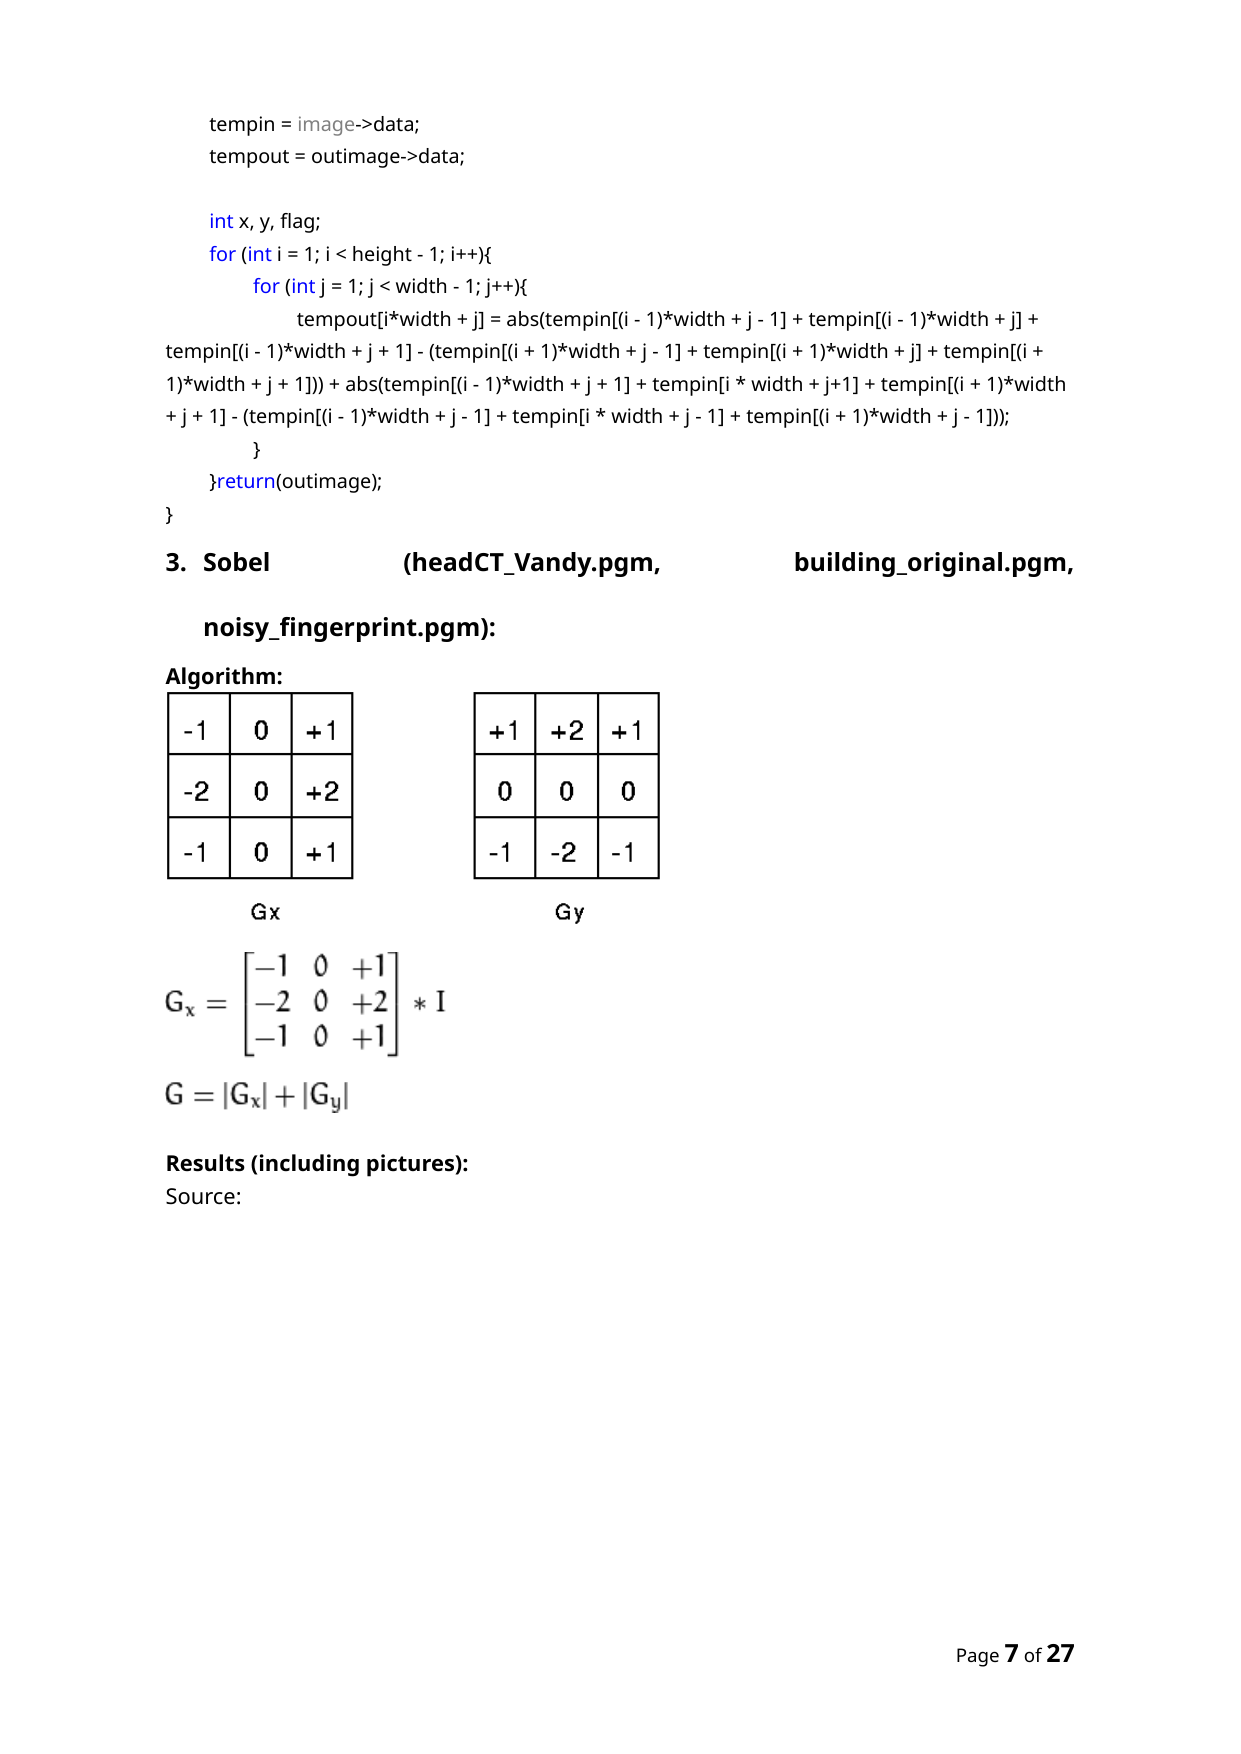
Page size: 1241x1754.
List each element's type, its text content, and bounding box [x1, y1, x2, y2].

text for (int j = 1; j < width - 1; j++){ [165, 269, 1075, 302]
text }return(outimage); [165, 464, 1075, 497]
text Algorithm: [165, 659, 1075, 692]
picture [165, 1082, 348, 1113]
text tempin = image->data; [165, 107, 1075, 139]
picture [165, 692, 662, 925]
text } [165, 497, 1075, 529]
text int x, y, flag; [165, 204, 1075, 237]
text tempout[i*width + j] = abs(tempin[(i - 1)*width + j - 1] + tempin[(i - 1)*width + j] + tempin[(i - 1)*width + j + 1] - (tempin[(i + 1)*width + j - 1] + tempin[(i + 1)*width + j] + tempin[(i + 1)*width + j + 1])) + abs(tempin[(i - 1)*width + j + 1] + tempin[i * width + j+1] + tempin[(i + 1)*width + j + 1] - (tempin[(i - 1)*width + j - 1] + tempin[i * width + j - 1] + tempin[(i + 1)*width + j - 1])); [165, 302, 1075, 432]
text } [165, 432, 1075, 464]
list Sobel (headCT_Vandy.pgm, building_original.pgm, noisy_fingerprint.pgm): [165, 529, 1075, 659]
picture [165, 952, 446, 1058]
text tempout = outimage->data; [165, 139, 1075, 172]
text Results (including pictures): [165, 1147, 1075, 1179]
text for (int i = 1; i < height - 1; i++){ [165, 237, 1075, 269]
text Source: [165, 1179, 1075, 1212]
